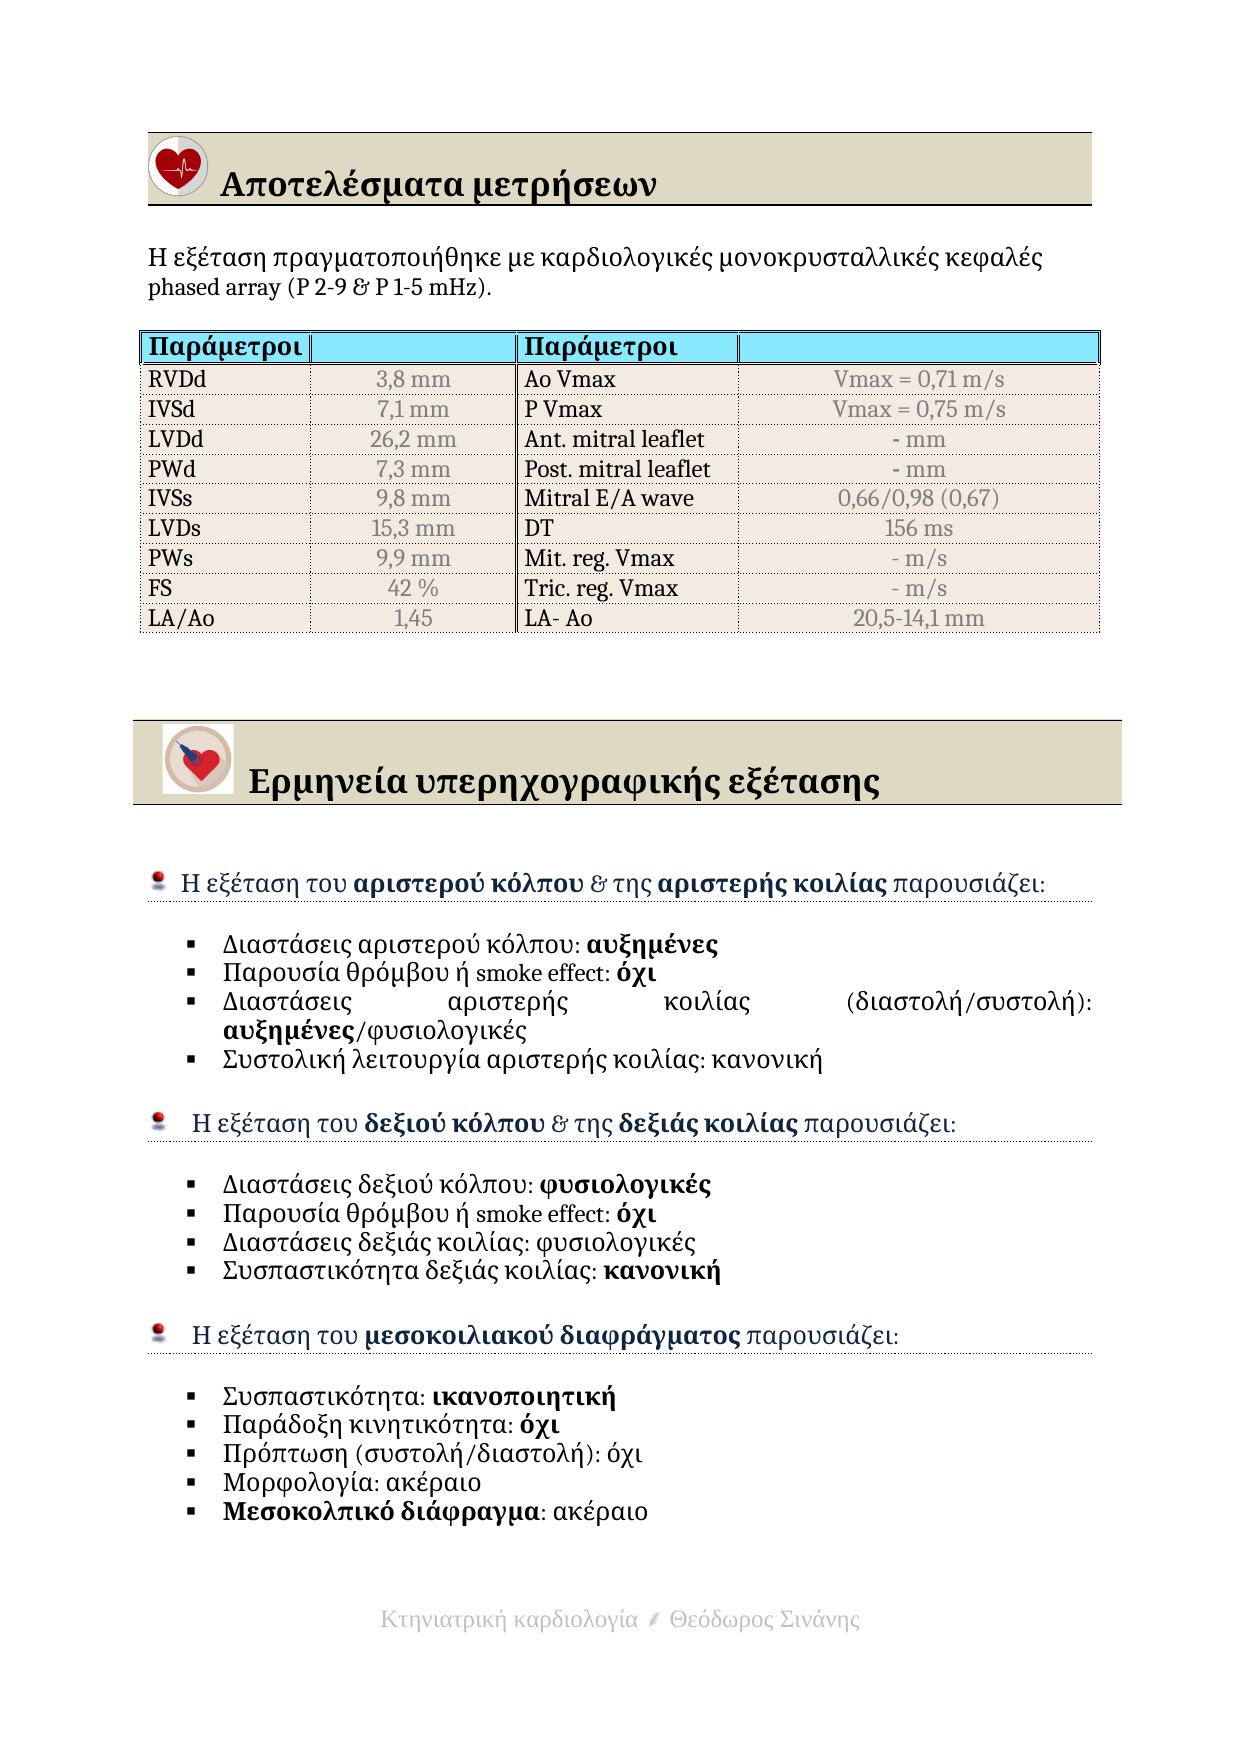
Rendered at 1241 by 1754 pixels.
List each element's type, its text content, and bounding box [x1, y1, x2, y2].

list Μεσοκολπικό διάφραγμα: ακέραιο [185, 1497, 1092, 1526]
list Διαστάσεις αριστερής κοιλίας (διαστολή/συστολή): αυξημένες/φυσιολογικές [185, 988, 1092, 1046]
table_cell LVDs [140, 513, 310, 543]
table_cell Vmax = 0,75 m/s [738, 394, 1100, 424]
table_cell PWs [140, 543, 310, 573]
list Συστολική λειτουργία αριστερής κοιλίας: κανονική [185, 1046, 1092, 1074]
table_cell - m/s [738, 543, 1100, 573]
subtitle Ερμηνεία υπερηχογραφικής εξέτασης [133, 721, 1122, 804]
list Μορφολογία: ακέραιο [185, 1469, 1092, 1497]
table_cell FS [140, 573, 310, 602]
text Η εξέταση του αριστερού κόλπου & της αριστερής κοιλίας παρουσιάζει: [148, 863, 1092, 902]
table_cell 1,45 [310, 603, 515, 632]
table_header [738, 333, 1098, 362]
table_cell 0,66/0,98 (0,67) [738, 483, 1100, 513]
table_cell Mit. reg. Vmax [518, 543, 738, 573]
picture [147, 135, 209, 197]
table_cell 7,3 mm [310, 454, 515, 483]
list Παρουσία θρόμβου ή smoke effect: όχι [185, 1200, 1092, 1228]
table_cell 7,1 mm [310, 394, 515, 424]
table_cell IVSd [140, 394, 310, 424]
table_cell - m/s [738, 573, 1100, 602]
table_cell 3,8 mm [310, 365, 515, 394]
list Πρόπτωση (συστολή/διαστολή): όχι [185, 1440, 1092, 1469]
table_cell 156 ms [738, 513, 1100, 543]
table_cell P Vmax [518, 394, 738, 424]
picture [147, 862, 170, 893]
list Παράδοξη κινητικότητα: όχι [185, 1411, 1092, 1440]
table_cell - mm [738, 454, 1100, 483]
table_cell 42 % [310, 573, 515, 602]
table_cell 20,5-14,1 mm [738, 603, 1100, 632]
list Διαστάσεις δεξιού κόλπου: φυσιολογικές [185, 1171, 1092, 1200]
table_cell Mitral E/A wave [518, 483, 738, 513]
table_cell 26,2 mm [310, 424, 515, 453]
table_cell LVDd [140, 424, 310, 453]
table_cell Post. mitral leaflet [518, 454, 738, 483]
list Διαστάσεις δεξιάς κοιλίας: φυσιολογικές [185, 1228, 1092, 1257]
table_cell Vmax = 0,71 m/s [738, 362, 1100, 394]
text Αποτελέσματα μετρήσεων [148, 133, 1092, 204]
table_cell 9,9 mm [310, 543, 515, 573]
table_cell Tric. reg. Vmax [518, 573, 738, 602]
table_cell IVSs [140, 483, 310, 513]
table_header Παράμετροι [517, 333, 738, 362]
text Η εξέταση πραγματοποιήθηκε με καρδιολογικές μονοκρυσταλλικές κεφαλές phased array (P 2-9 & P 1-5 mHz). [148, 244, 1092, 301]
table_cell LA- Ao [518, 603, 738, 632]
table_header Παράμετροι [142, 333, 310, 362]
table_cell LA/Ao [140, 603, 310, 632]
list Συσπαστικότητα: ικανοποιητική [185, 1382, 1092, 1411]
text Η εξέταση του μεσοκοιλιακού διαφράγματος παρουσιάζει: [148, 1315, 1092, 1354]
picture [162, 724, 234, 794]
table_header [310, 331, 517, 362]
picture [147, 1314, 170, 1345]
picture [147, 1103, 170, 1133]
table_cell RVDd [140, 362, 310, 394]
text Η εξέταση του δεξιού κόλπου & της δεξιάς κοιλίας παρουσιάζει: [148, 1103, 1092, 1142]
table_cell Ant. mitral leaflet [518, 424, 738, 453]
table_cell PWd [140, 454, 310, 483]
table_cell Ao Vmax [518, 365, 738, 394]
list Διαστάσεις αριστερού κόλπου: αυξημένες [185, 931, 1092, 959]
list Παρουσία θρόμβου ή smoke effect: όχι [185, 959, 1092, 988]
table_cell 15,3 mm [310, 513, 515, 543]
table_cell - mm [738, 424, 1100, 453]
list Συσπαστικότητα δεξιάς κοιλίας: κανονική [185, 1257, 1092, 1286]
table_cell DT [518, 513, 738, 543]
table_cell 9,8 mm [310, 483, 515, 513]
